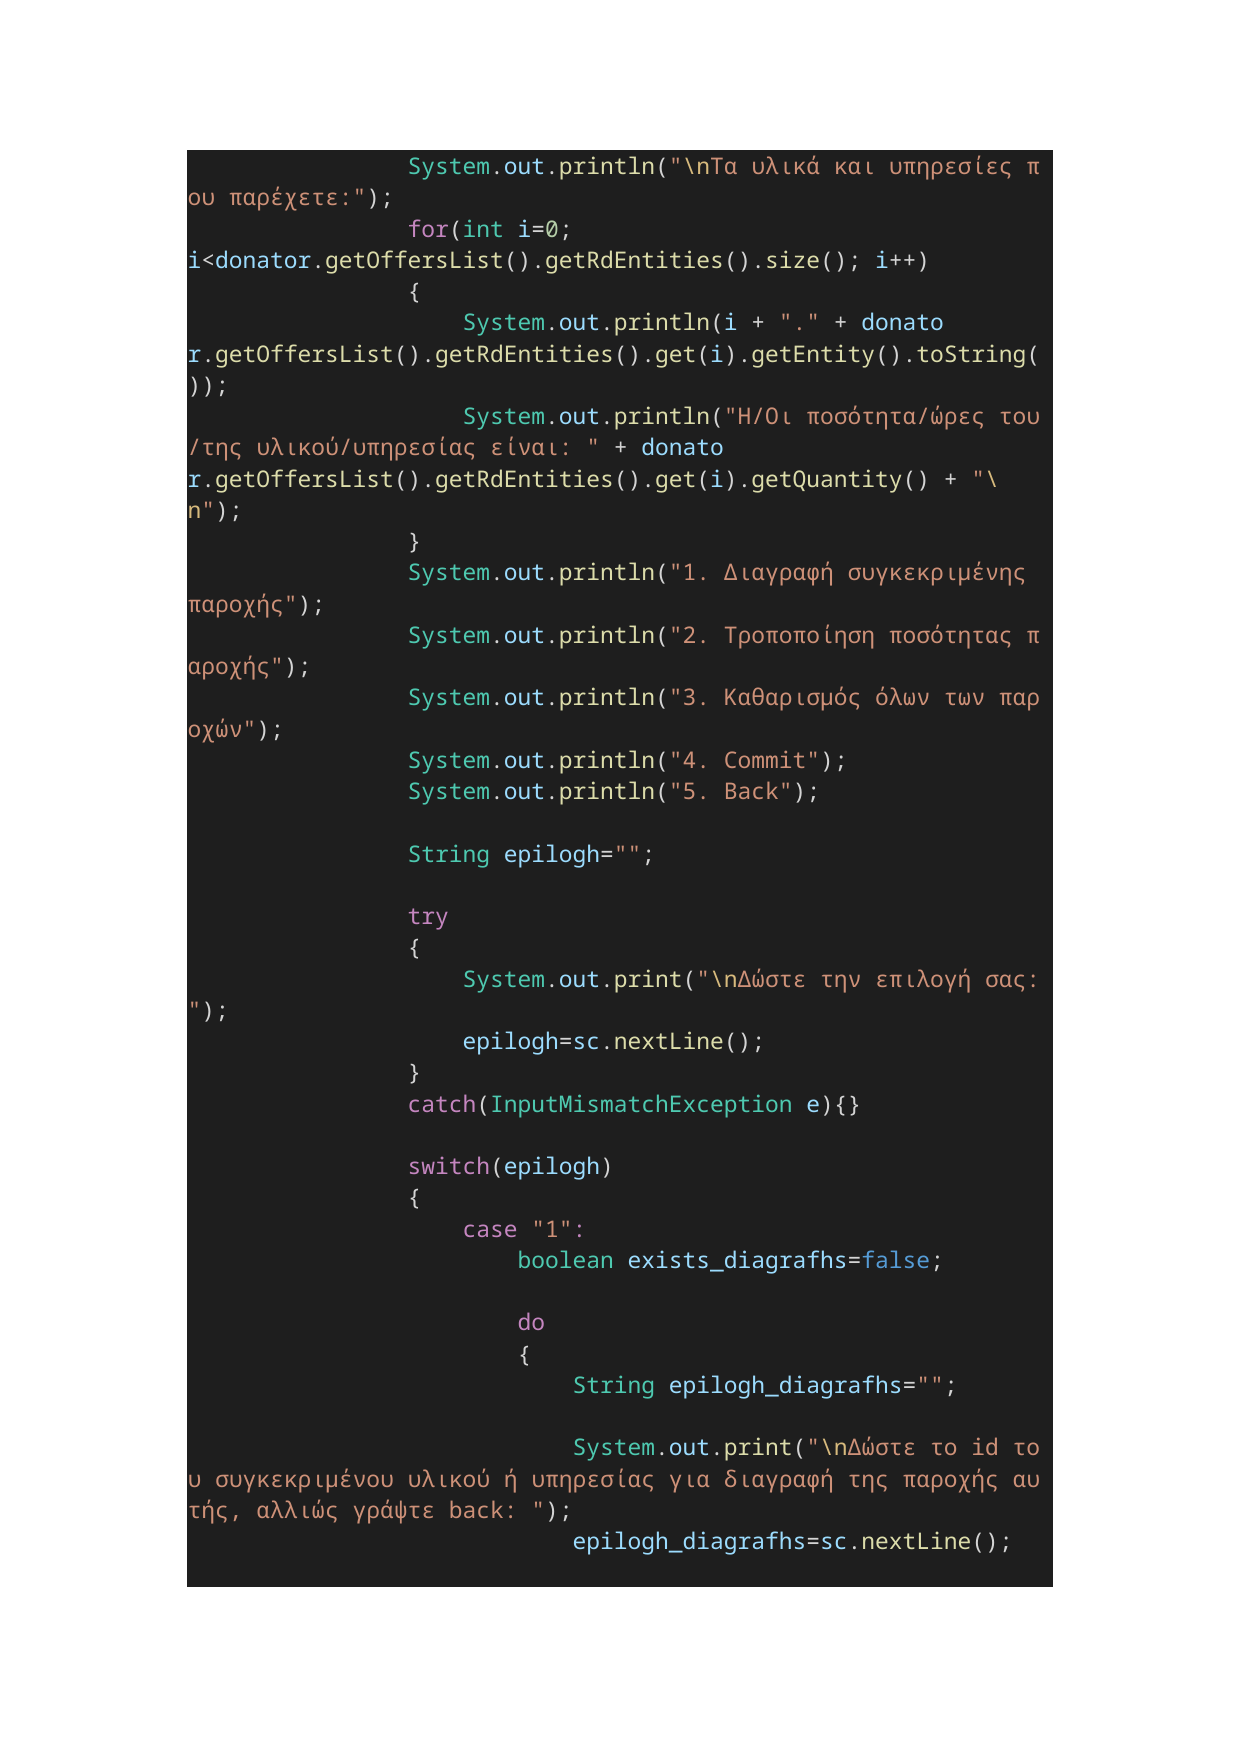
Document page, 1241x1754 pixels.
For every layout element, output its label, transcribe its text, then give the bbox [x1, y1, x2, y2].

text case "1": [187, 1212, 1053, 1244]
text System.out.println("1. Διαγραφή συγκεκριμένης παροχής"); [187, 556, 1053, 619]
text epilogh_diagrafhs=sc.nextLine(); [187, 1525, 1053, 1556]
text catch(InputMismatchException e){} [187, 1087, 1053, 1119]
text } [187, 1056, 1053, 1087]
text for(int i=0; i<donator.getOffersList().getRdEntities().size(); i++) [187, 212, 1053, 275]
text boolean exists_diagrafhs=false; [187, 1244, 1053, 1275]
text { [187, 931, 1053, 962]
text epilogh=sc.nextLine(); [187, 1025, 1053, 1056]
text System.out.print("\nΔώστε το id του συγκεκριμένου υλικού ή υπηρεσίας για διαγραφή της παροχής αυτής, αλλιώς γράψτε back: "); [187, 1431, 1053, 1525]
text try [187, 900, 1053, 931]
text switch(epilogh) [187, 1150, 1053, 1181]
text System.out.println("5. Back"); [187, 775, 1053, 806]
text System.out.print("\nΔώστε την επιλογή σας: "); [187, 962, 1053, 1025]
text System.out.println("Η/Οι ποσότητα/ώρες του/της υλικού/υπηρεσίας είναι: " + donator.getOffersList().getRdEntities().get(i).getQuantity() + "\n"); [187, 400, 1053, 525]
text { [187, 1337, 1053, 1369]
text do [187, 1306, 1053, 1337]
text System.out.println("4. Commit"); [187, 744, 1053, 775]
text { [187, 275, 1053, 306]
text System.out.println(i + "." + donator.getOffersList().getRdEntities().get(i).getEntity().toString()); [187, 306, 1053, 400]
text String epilogh_diagrafhs=""; [187, 1369, 1053, 1400]
text System.out.println("2. Τροποποίηση ποσότητας παροχής"); [187, 619, 1053, 681]
text String epilogh=""; [187, 837, 1053, 869]
text } [187, 525, 1053, 556]
text System.out.println("\nΤα υλικά και υπηρεσίες που παρέχετε:"); [187, 150, 1053, 212]
text { [187, 1181, 1053, 1212]
text System.out.println("3. Καθαρισμός όλων των παροχών"); [187, 681, 1053, 744]
